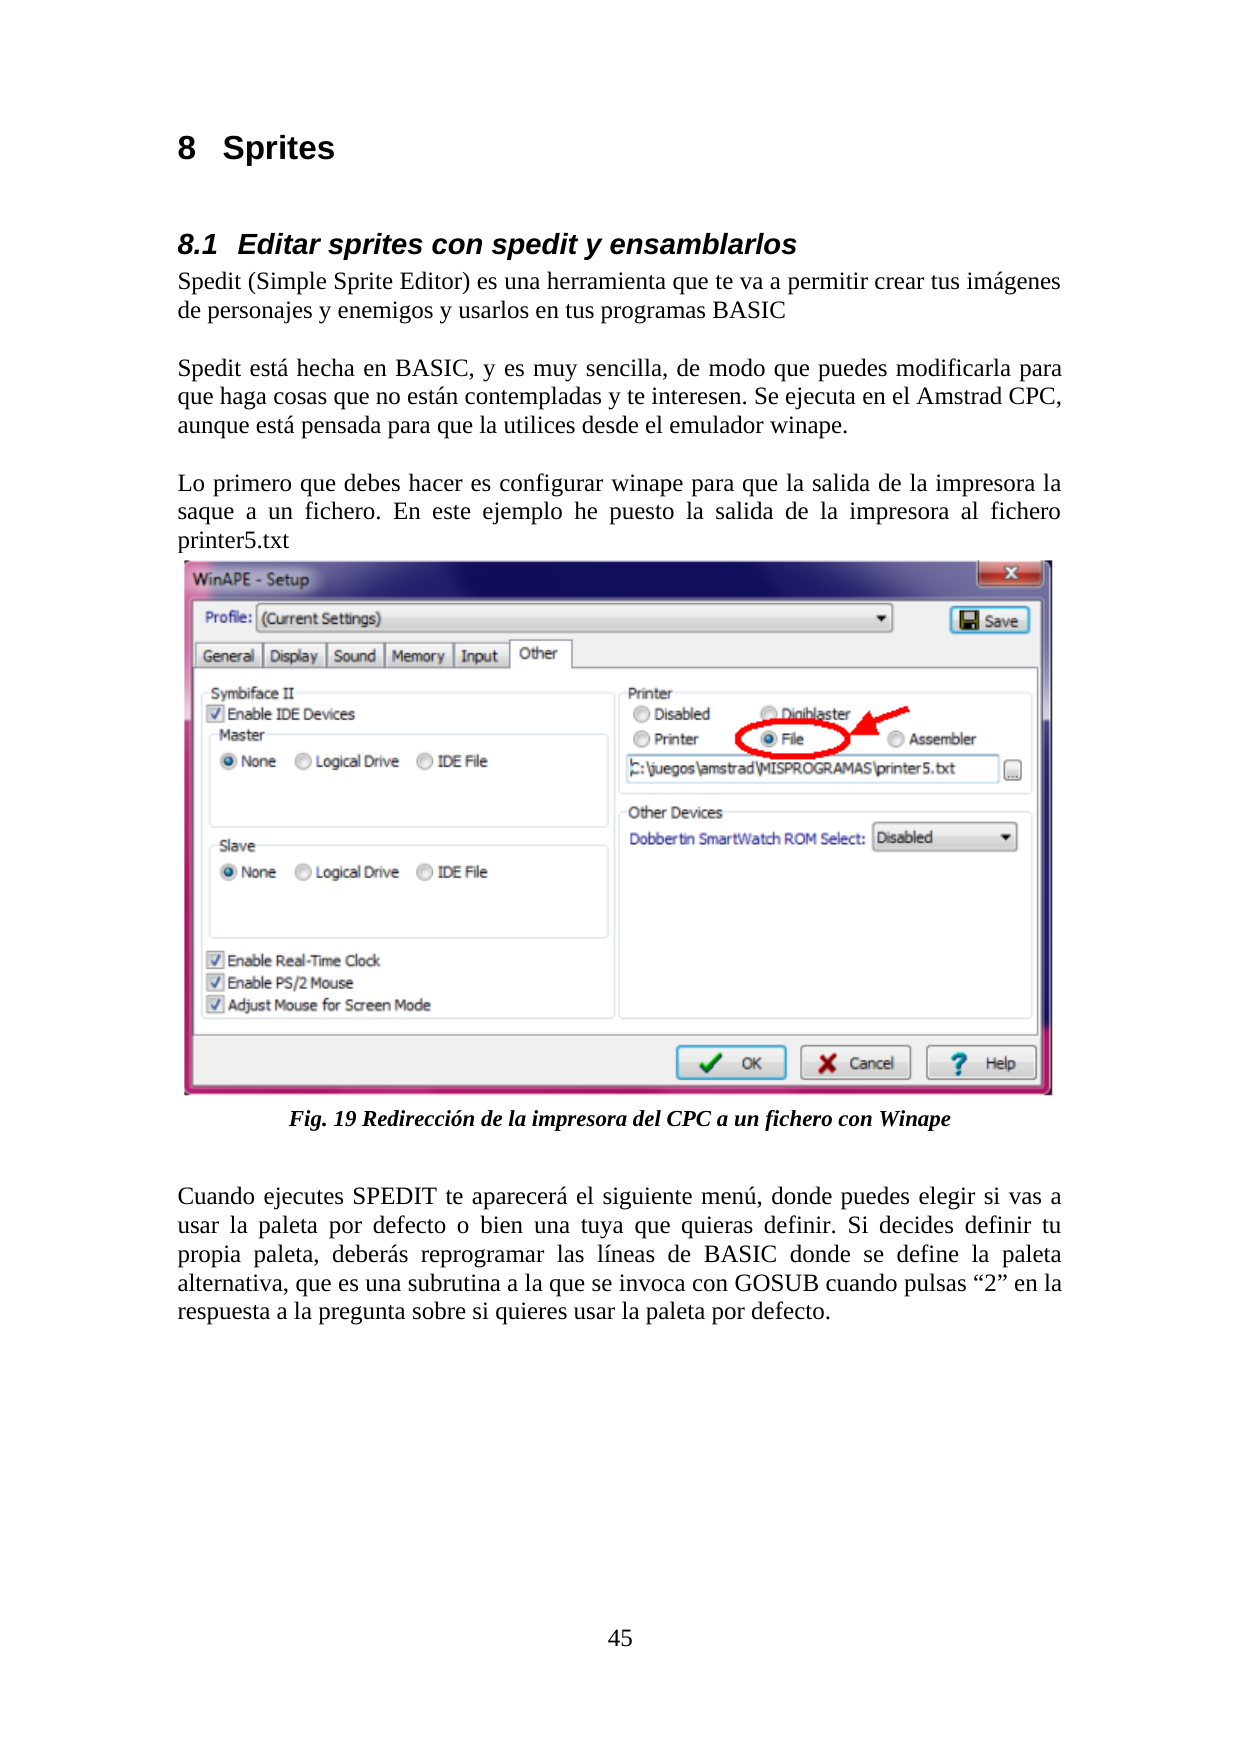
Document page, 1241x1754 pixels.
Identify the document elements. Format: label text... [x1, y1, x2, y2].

subtitle Sprites [177, 128, 1063, 167]
text Spedit está hecha en BASIC, y es muy sencilla, de modo que puedes modificarla para que haga cosas que no están contempladas y te interesen. Se ejecuta en el Amstrad CPC, aunque está pensada para que la utilices desde el emulador winape. [177, 353, 1063, 439]
text Spedit (Simple Sprite Editor) es una herramienta que te va a permitir crear tus imágenes de personajes y enemigos y usarlos en tus programas BASIC [177, 266, 1063, 324]
text Lo primero que debes hacer es configurar winape para que la salida de la impresora la saque a un fichero. En este ejemplo he puesto la salida de la impresora al fichero printer5.txt [177, 468, 1063, 553]
subtitle Editar sprites con spedit y ensamblarlos [177, 227, 1063, 260]
text Cuando ejecutes SPEDIT te aparecerá el siguiente menú, donde puedes elegir si vas a usar la paleta por defecto o bien una tuya que quieras definir. Si decides definir tu propia paleta, deberás reprogramar las líneas de BASIC donde se define la paleta alternativa, que es una subrutina a la que se invoca con GOSUB cuando pulsas “2” en la respuesta a la pregunta sobre si quieres usar la paleta por defecto. [177, 1181, 1063, 1325]
picture [177, 553, 1063, 1106]
text Fig. 19 Redirección de la impresora del CPC a un fichero con Winape [177, 1106, 1063, 1132]
